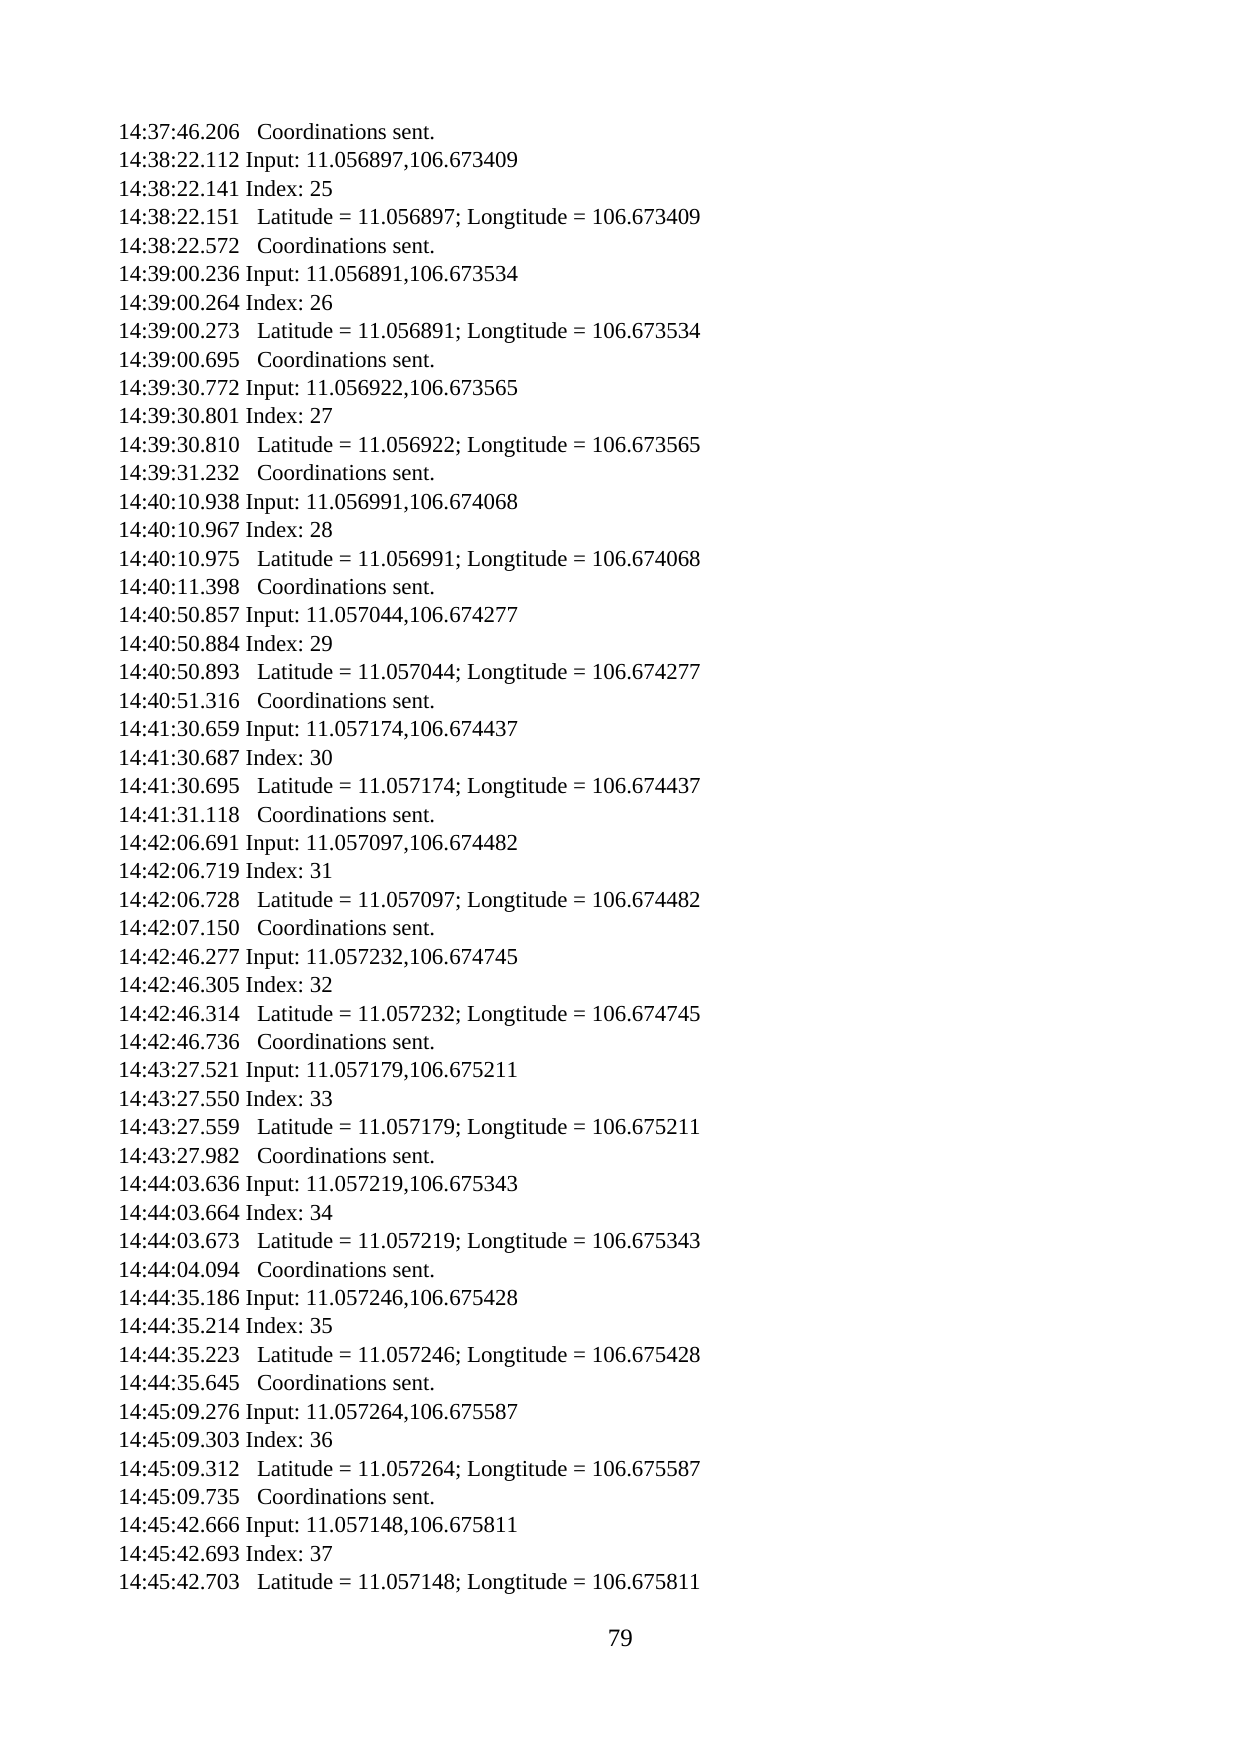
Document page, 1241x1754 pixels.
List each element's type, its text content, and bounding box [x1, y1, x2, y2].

text 14:42:46.277 Input: 11.057232,106.674745 [118, 943, 1122, 969]
text 14:42:06.719 Index: 31 [118, 857, 1122, 884]
text 14:41:30.695 Latitude = 11.057174; Longtitude = 106.674437 [118, 772, 1122, 798]
text 14:45:09.303 Index: 36 [118, 1426, 1122, 1453]
text 14:40:50.884 Index: 29 [118, 630, 1122, 656]
text 14:42:06.691 Input: 11.057097,106.674482 [118, 829, 1122, 855]
text 14:45:09.735 Coordinations sent. [118, 1483, 1122, 1509]
text 14:44:04.094 Coordinations sent. [118, 1256, 1122, 1282]
text 14:40:50.857 Input: 11.057044,106.674277 [118, 602, 1122, 628]
text 14:39:30.772 Input: 11.056922,106.673565 [118, 374, 1122, 400]
text 14:44:03.636 Input: 11.057219,106.675343 [118, 1170, 1122, 1197]
text 14:41:30.659 Input: 11.057174,106.674437 [118, 715, 1122, 742]
text 14:38:22.112 Input: 11.056897,106.673409 [118, 147, 1122, 173]
text 14:43:27.559 Latitude = 11.057179; Longtitude = 106.675211 [118, 1113, 1122, 1140]
text 14:39:30.801 Index: 27 [118, 402, 1122, 429]
text 14:44:35.186 Input: 11.057246,106.675428 [118, 1284, 1122, 1310]
text 14:45:42.693 Index: 37 [118, 1540, 1122, 1566]
text 14:42:07.150 Coordinations sent. [118, 914, 1122, 941]
text 14:40:10.975 Latitude = 11.056991; Longtitude = 106.674068 [118, 545, 1122, 571]
text 14:45:09.312 Latitude = 11.057264; Longtitude = 106.675587 [118, 1455, 1122, 1481]
text 14:45:09.276 Input: 11.057264,106.675587 [118, 1398, 1122, 1424]
text 14:39:00.273 Latitude = 11.056891; Longtitude = 106.673534 [118, 317, 1122, 343]
text 14:43:27.982 Coordinations sent. [118, 1142, 1122, 1168]
text 14:45:42.666 Input: 11.057148,106.675811 [118, 1512, 1122, 1538]
text 14:39:00.236 Input: 11.056891,106.673534 [118, 260, 1122, 287]
text 14:40:10.967 Index: 28 [118, 516, 1122, 543]
text 14:42:46.305 Index: 32 [118, 971, 1122, 998]
text 14:45:42.703 Latitude = 11.057148; Longtitude = 106.675811 [118, 1568, 1122, 1595]
text 14:42:46.314 Latitude = 11.057232; Longtitude = 106.674745 [118, 1000, 1122, 1026]
text 14:38:22.572 Coordinations sent. [118, 232, 1122, 258]
text 14:39:00.264 Index: 26 [118, 289, 1122, 315]
text 14:39:30.810 Latitude = 11.056922; Longtitude = 106.673565 [118, 431, 1122, 457]
text 14:44:35.645 Coordinations sent. [118, 1369, 1122, 1396]
text 14:44:35.214 Index: 35 [118, 1312, 1122, 1339]
text 14:40:10.938 Input: 11.056991,106.674068 [118, 488, 1122, 514]
text 14:44:03.664 Index: 34 [118, 1199, 1122, 1225]
text 14:41:31.118 Coordinations sent. [118, 801, 1122, 827]
text 14:41:30.687 Index: 30 [118, 744, 1122, 770]
text 14:43:27.521 Input: 11.057179,106.675211 [118, 1057, 1122, 1083]
text 14:40:50.893 Latitude = 11.057044; Longtitude = 106.674277 [118, 658, 1122, 685]
text 14:39:00.695 Coordinations sent. [118, 346, 1122, 372]
text 14:37:46.206 Coordinations sent. [118, 118, 1122, 144]
text 14:38:22.141 Index: 25 [118, 175, 1122, 201]
text 14:40:51.316 Coordinations sent. [118, 687, 1122, 713]
text 14:43:27.550 Index: 33 [118, 1085, 1122, 1111]
text 14:44:03.673 Latitude = 11.057219; Longtitude = 106.675343 [118, 1227, 1122, 1253]
text 14:38:22.151 Latitude = 11.056897; Longtitude = 106.673409 [118, 203, 1122, 230]
text 14:42:06.728 Latitude = 11.057097; Longtitude = 106.674482 [118, 886, 1122, 912]
text 14:44:35.223 Latitude = 11.057246; Longtitude = 106.675428 [118, 1341, 1122, 1367]
text 14:39:31.232 Coordinations sent. [118, 459, 1122, 486]
text 14:42:46.736 Coordinations sent. [118, 1028, 1122, 1054]
text 14:40:11.398 Coordinations sent. [118, 573, 1122, 599]
